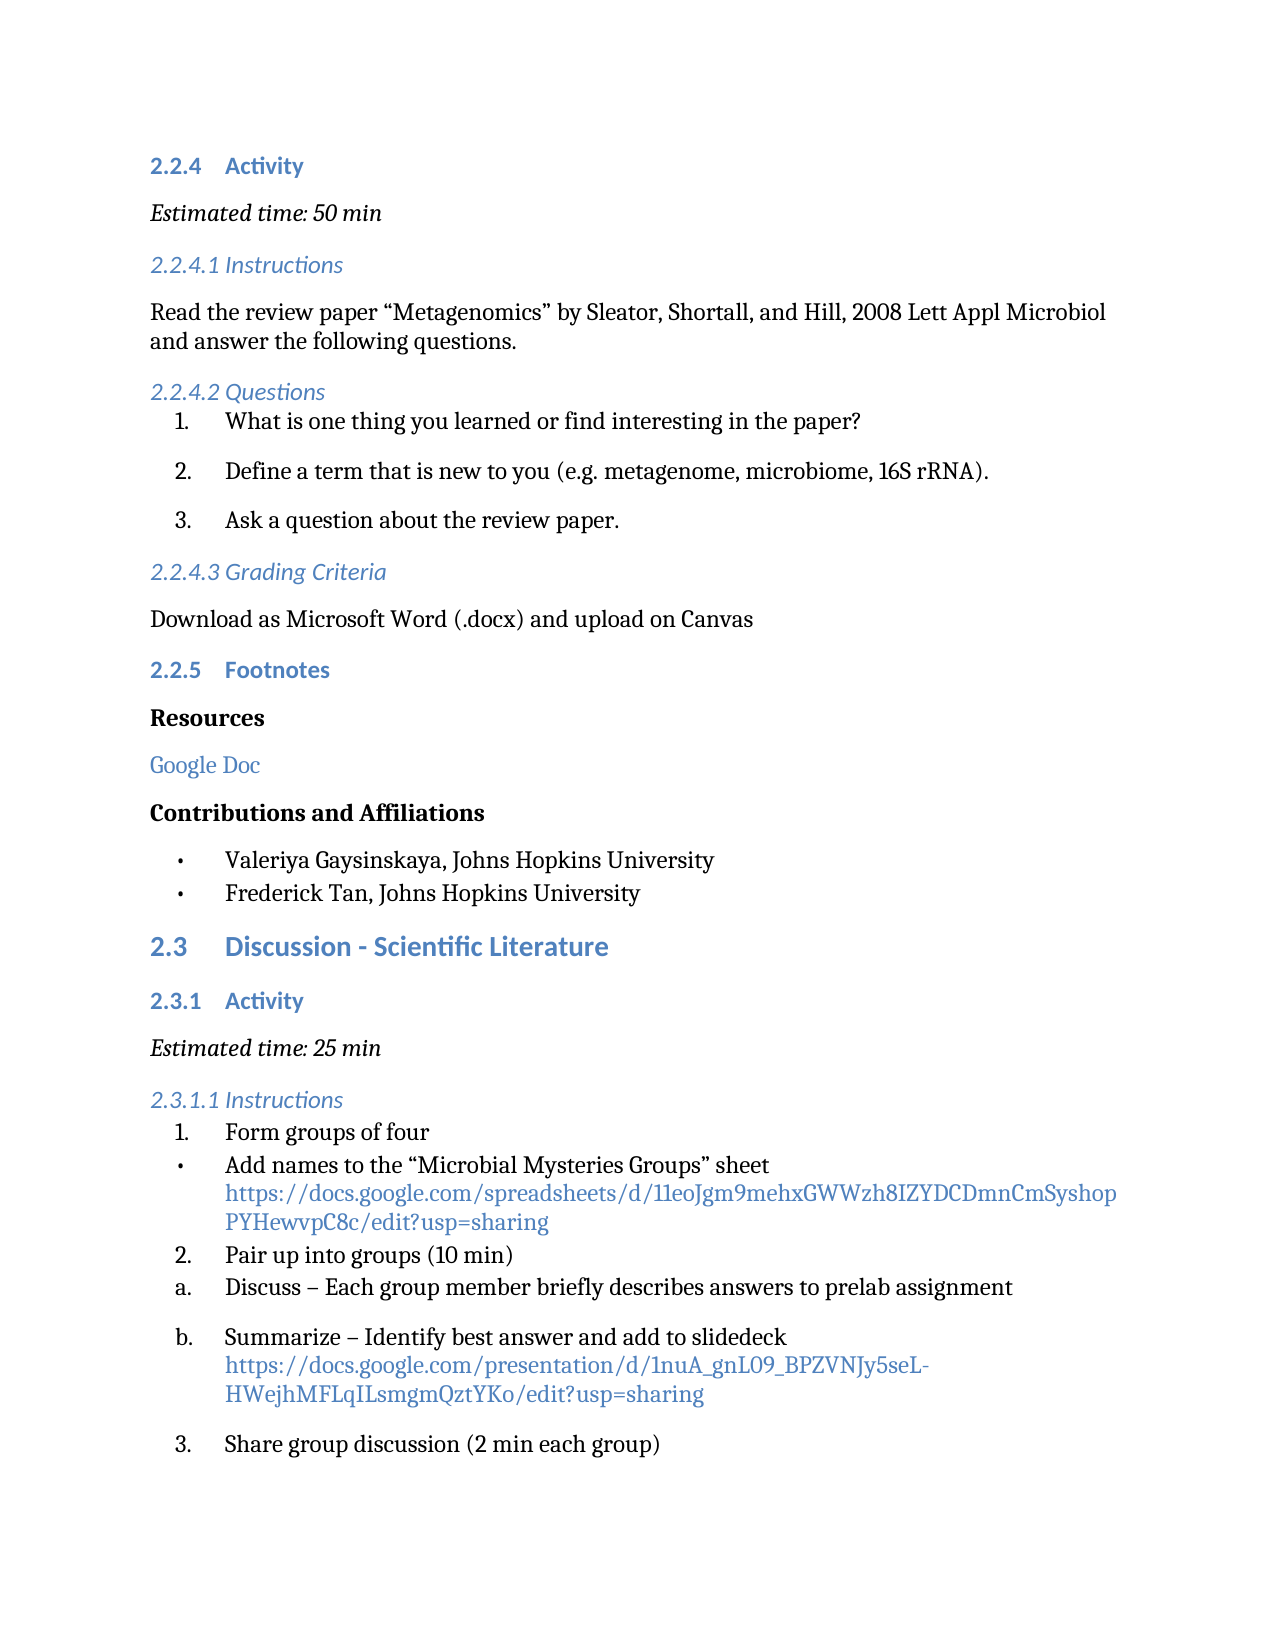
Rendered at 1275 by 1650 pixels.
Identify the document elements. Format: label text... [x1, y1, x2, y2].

text Resources [150, 704, 1125, 733]
text Google Doc [150, 751, 1125, 780]
subtitle 2.3 Discussion - Scientific Literature [150, 928, 1125, 964]
list Ask a question about the review paper. [175, 506, 1125, 535]
list Define a term that is new to you (e.g. metagenome, microbiome, 16S rRNA). [175, 457, 1125, 485]
text Estimated time: 50 min [150, 199, 1125, 228]
subtitle 2.2.4.1 Instructions [150, 249, 1125, 279]
text Read the review paper “Metagenomics” by Sleator, Shortall, and Hill, 2008 Lett Appl Microbiol and answer the following questions. [150, 298, 1125, 356]
list Add names to the “Microbial Mysteries Groups” sheet https://docs.google.com/spreadsheets/d/11eoJgm9mehxGWWzh8IZYDCDmnCmSyshopPYHewvpC8c/edit?usp=sharing [175, 1151, 1125, 1237]
text Contributions and Affiliations [150, 799, 1125, 828]
list Summarize – Identify best answer and add to slidedeck https://docs.google.com/presentation/d/1nuA_gnL09_BPZVNJy5seL-HWejhMFLqILsmgmQztYKo/edit?usp=sharing [175, 1323, 1125, 1409]
list Discuss – Each group member briefly describes answers to prelab assignment [175, 1273, 1125, 1302]
list What is one thing you learned or find interesting in the paper? [175, 407, 1125, 436]
list Frederick Tan, Johns Hopkins University [175, 879, 1125, 908]
text Download as Microsoft Word (.docx) and upload on Canvas [150, 605, 1125, 634]
list Pair up into groups (10 min) [175, 1241, 1125, 1269]
text Estimated time: 25 min [150, 1034, 1125, 1063]
subtitle 2.2.4 Activity [150, 150, 1125, 181]
list Form groups of four [175, 1118, 1125, 1147]
list Valeriya Gaysinskaya, Johns Hopkins University [175, 846, 1125, 875]
subtitle 2.2.4.3 Grading Criteria [150, 556, 1125, 586]
subtitle 2.3.1.1 Instructions [150, 1084, 1125, 1114]
subtitle 2.3.1 Activity [150, 985, 1125, 1015]
subtitle 2.2.5 Footnotes [150, 654, 1125, 685]
subtitle 2.2.4.2 Questions [150, 376, 1125, 407]
list Share group discussion (2 min each group) [175, 1430, 1125, 1458]
